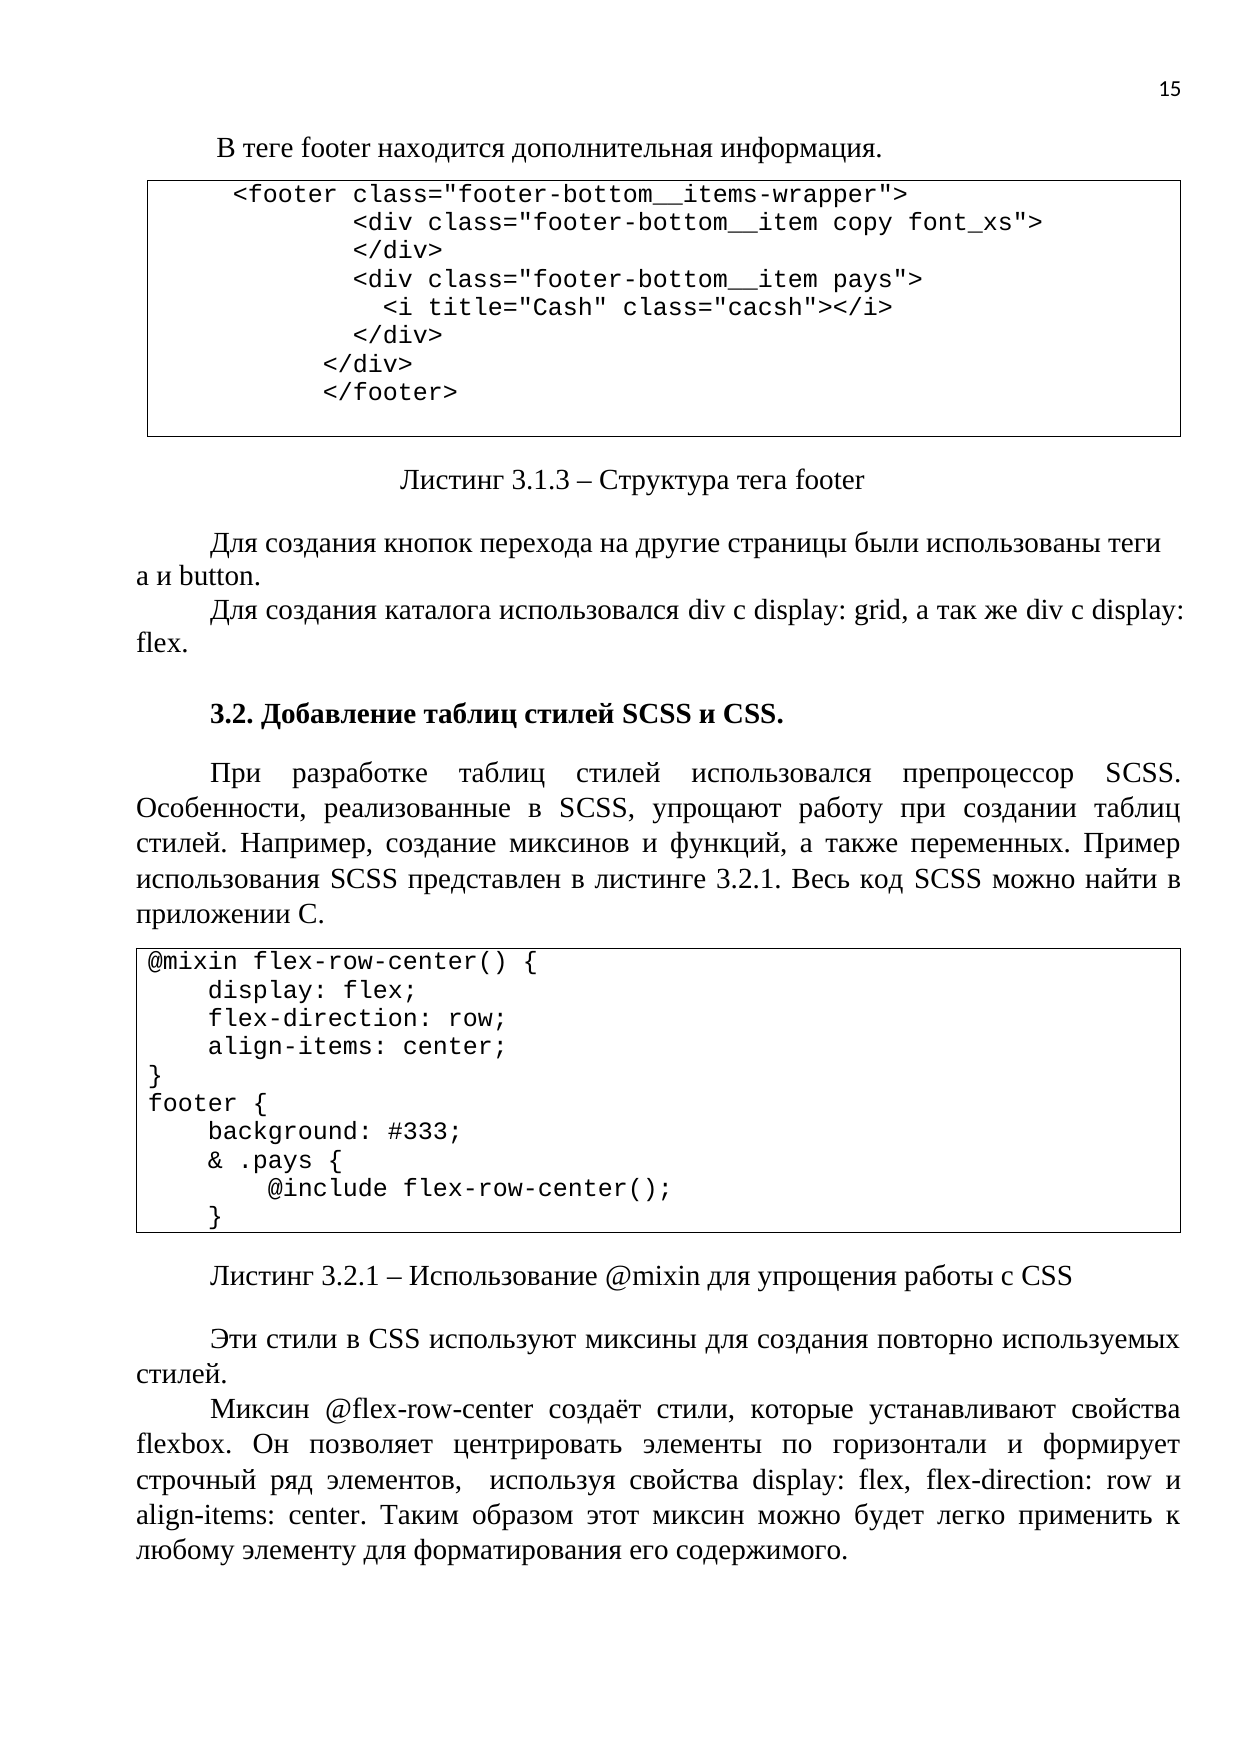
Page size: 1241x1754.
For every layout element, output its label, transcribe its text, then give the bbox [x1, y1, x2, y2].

text Листинг 3.1.3 – Структура тега footer [136, 462, 1181, 496]
text Для создания каталога использовался div с display: grid, а так же div с display: fleх. [136, 592, 1184, 659]
text Листинг 3.2.1 – Использование @mixin для упрощения работы с CSS [136, 1258, 1181, 1292]
text В теге footer находится дополнительная информация. [136, 130, 1184, 163]
text Эти стили в CSS используют миксины для создания повторно используемых стилей. [136, 1321, 1181, 1390]
table_header @mixin flex-row-center() { display: flex; flex-direction: row; align-items: center; } footer { background: #333; & .pays { @include flex-row-center(); } [137, 949, 1180, 1232]
text 3.2. Добавление таблиц стилей SCSS и CSS. [136, 697, 1181, 730]
text При разработке таблиц стилей использовался препроцессор SCSS. Особенности, реализованные в SCSS, упрощают работу при создании таблиц стилей. Например, создание миксинов и функций, а также переменных. Пример использования SCSS представлен в листинге 3.2.1. Весь код SCSS можно найти в приложении С. [136, 755, 1181, 929]
table_header <footer class="footer-bottom__items-wrapper"> <div class="footer-bottom__item copy font_xs"> </div> <div class="footer-bottom__item pays"> <i title="Cash" class="cacsh"></i> </div> </div> </footer> [148, 181, 1180, 436]
text Для создания кнопок перехода на другие страницы были использованы теги a и button. [136, 525, 1181, 592]
text Миксин @flex-row-center создаёт стили, которые устанавливают свойства flexbox. Он позволяет центрировать элементы по горизонтали и формирует строчный ряд элементов, используя свойства display: flex, flex-direction: row и align-items: center. Таким образом этот миксин можно будет легко применить к любому элементу для форматирования его содержимого. [136, 1391, 1181, 1566]
